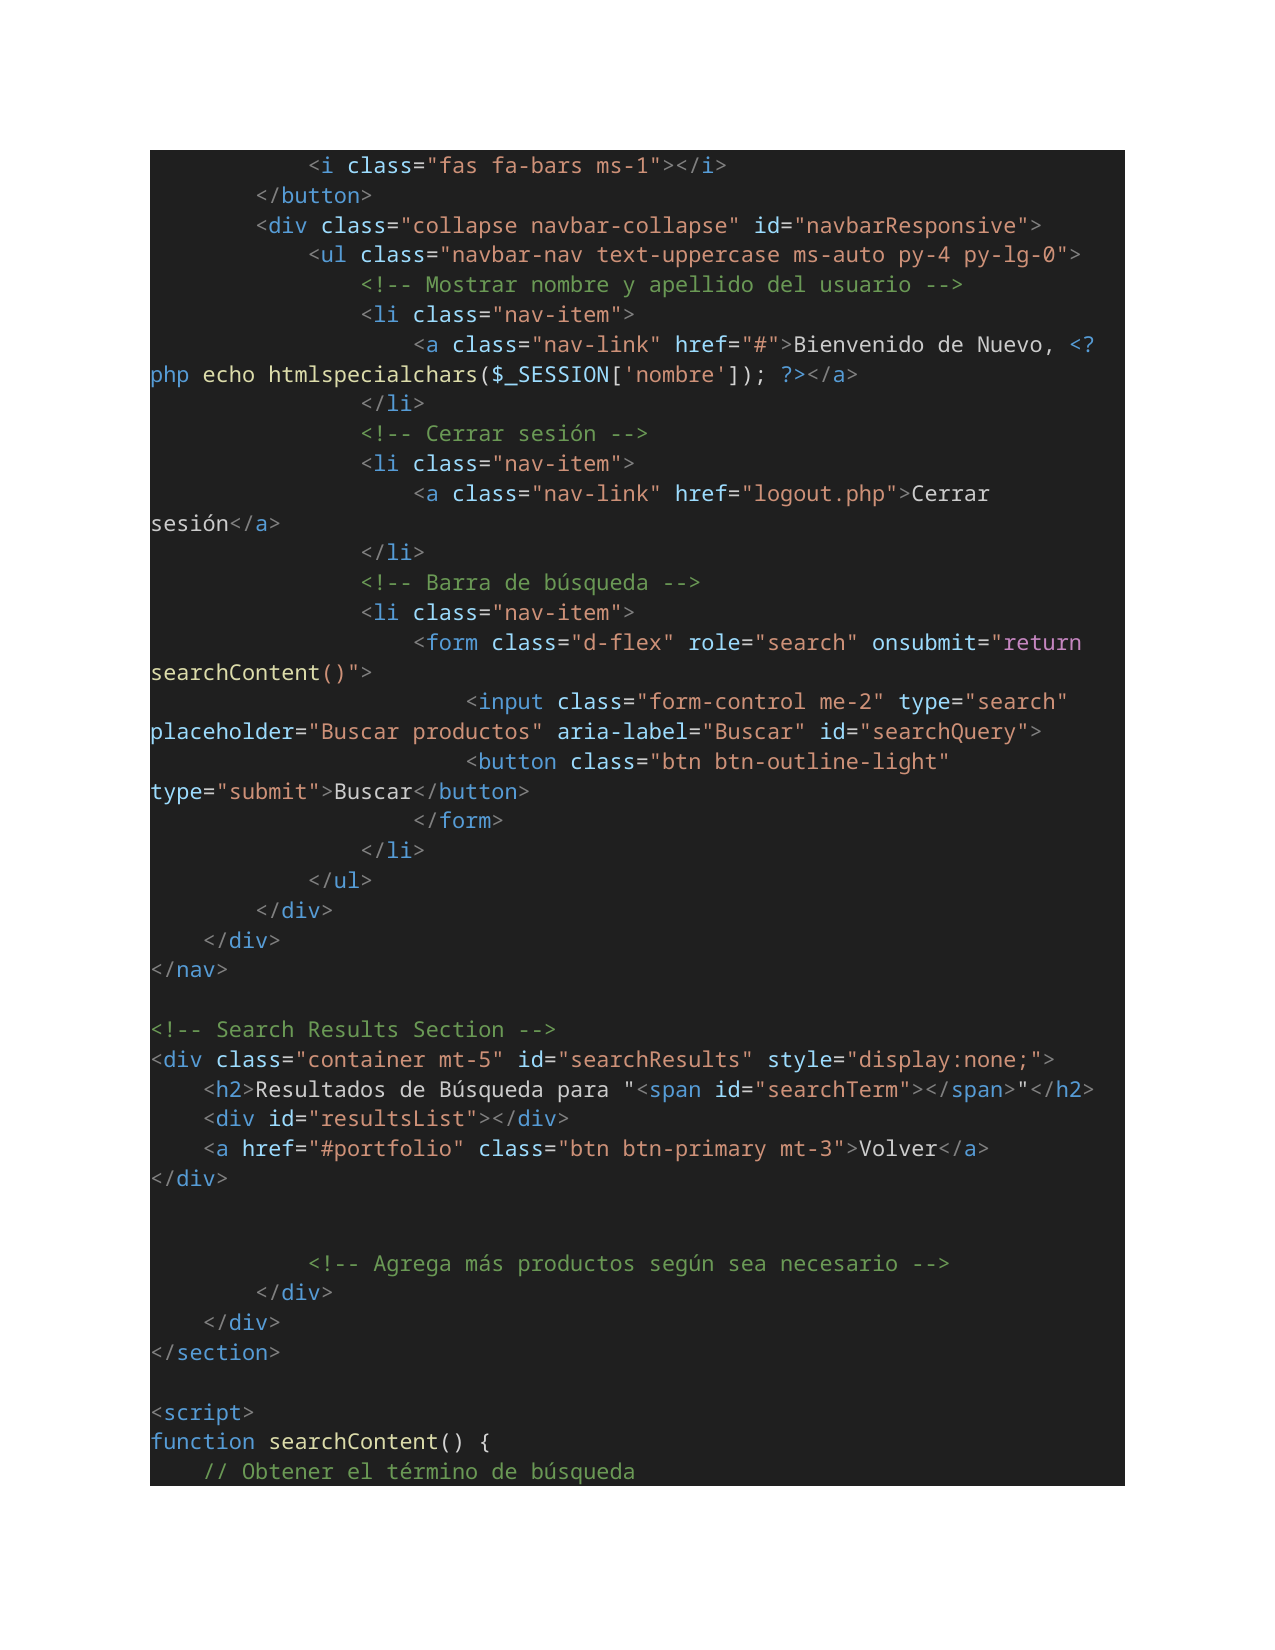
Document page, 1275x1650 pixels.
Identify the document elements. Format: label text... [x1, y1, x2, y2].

text </div> [150, 895, 1125, 924]
text <!-- Search Results Section --> [150, 1014, 1125, 1044]
text <input class="form-control me-2" type="search" placeholder="Buscar productos" aria-label="Buscar" id="searchQuery"> [150, 686, 1125, 746]
text <div id="resultsList"></div> [150, 1103, 1125, 1133]
text <a class="nav-link" href="#">Bienvenido de Nuevo, <?php echo htmlspecialchars($_SESSION['nombre']); ?></a> [150, 329, 1125, 388]
text </nav> [150, 954, 1125, 984]
text <a href="#portfolio" class="btn btn-primary mt-3">Volver</a> [150, 1133, 1125, 1163]
text </ul> [150, 865, 1125, 895]
text <div class="container mt-5" id="searchResults" style="display:none;"> [150, 1044, 1125, 1073]
text </section> [150, 1337, 1125, 1367]
text <i class="fas fa-bars ms-1"></i> [150, 150, 1125, 180]
text <!-- Barra de búsqueda --> [150, 567, 1125, 597]
text <!-- Cerrar sesión --> [150, 418, 1125, 448]
text <li class="nav-item"> [150, 448, 1125, 478]
text </div> [150, 1163, 1125, 1193]
text </div> [150, 924, 1125, 954]
text </li> [150, 537, 1125, 567]
text <div class="collapse navbar-collapse" id="navbarResponsive"> [150, 209, 1125, 239]
text <!-- Mostrar nombre y apellido del usuario --> [150, 269, 1125, 299]
text <!-- Agrega más productos según sea necesario --> [150, 1247, 1125, 1277]
text <form class="d-flex" role="search" onsubmit="return searchContent()"> [150, 627, 1125, 686]
text </li> [150, 388, 1125, 418]
text <button class="btn btn-outline-light" type="submit">Buscar</button> [150, 746, 1125, 805]
text <a class="nav-link" href="logout.php">Cerrar sesión</a> [150, 478, 1125, 537]
text <h2>Resultados de Búsqueda para "<span id="searchTerm"></span>"</h2> [150, 1073, 1125, 1103]
text <li class="nav-item"> [150, 597, 1125, 627]
text <li class="nav-item"> [150, 299, 1125, 329]
text <ul class="navbar-nav text-uppercase ms-auto py-4 py-lg-0"> [150, 239, 1125, 269]
text <script> [150, 1396, 1125, 1426]
text function searchContent() { [150, 1426, 1125, 1456]
text // Obtener el término de búsqueda [150, 1456, 1125, 1486]
text </li> [150, 835, 1125, 865]
text </div> [150, 1277, 1125, 1307]
text </div> [150, 1307, 1125, 1337]
text </button> [150, 180, 1125, 209]
text </form> [150, 805, 1125, 835]
